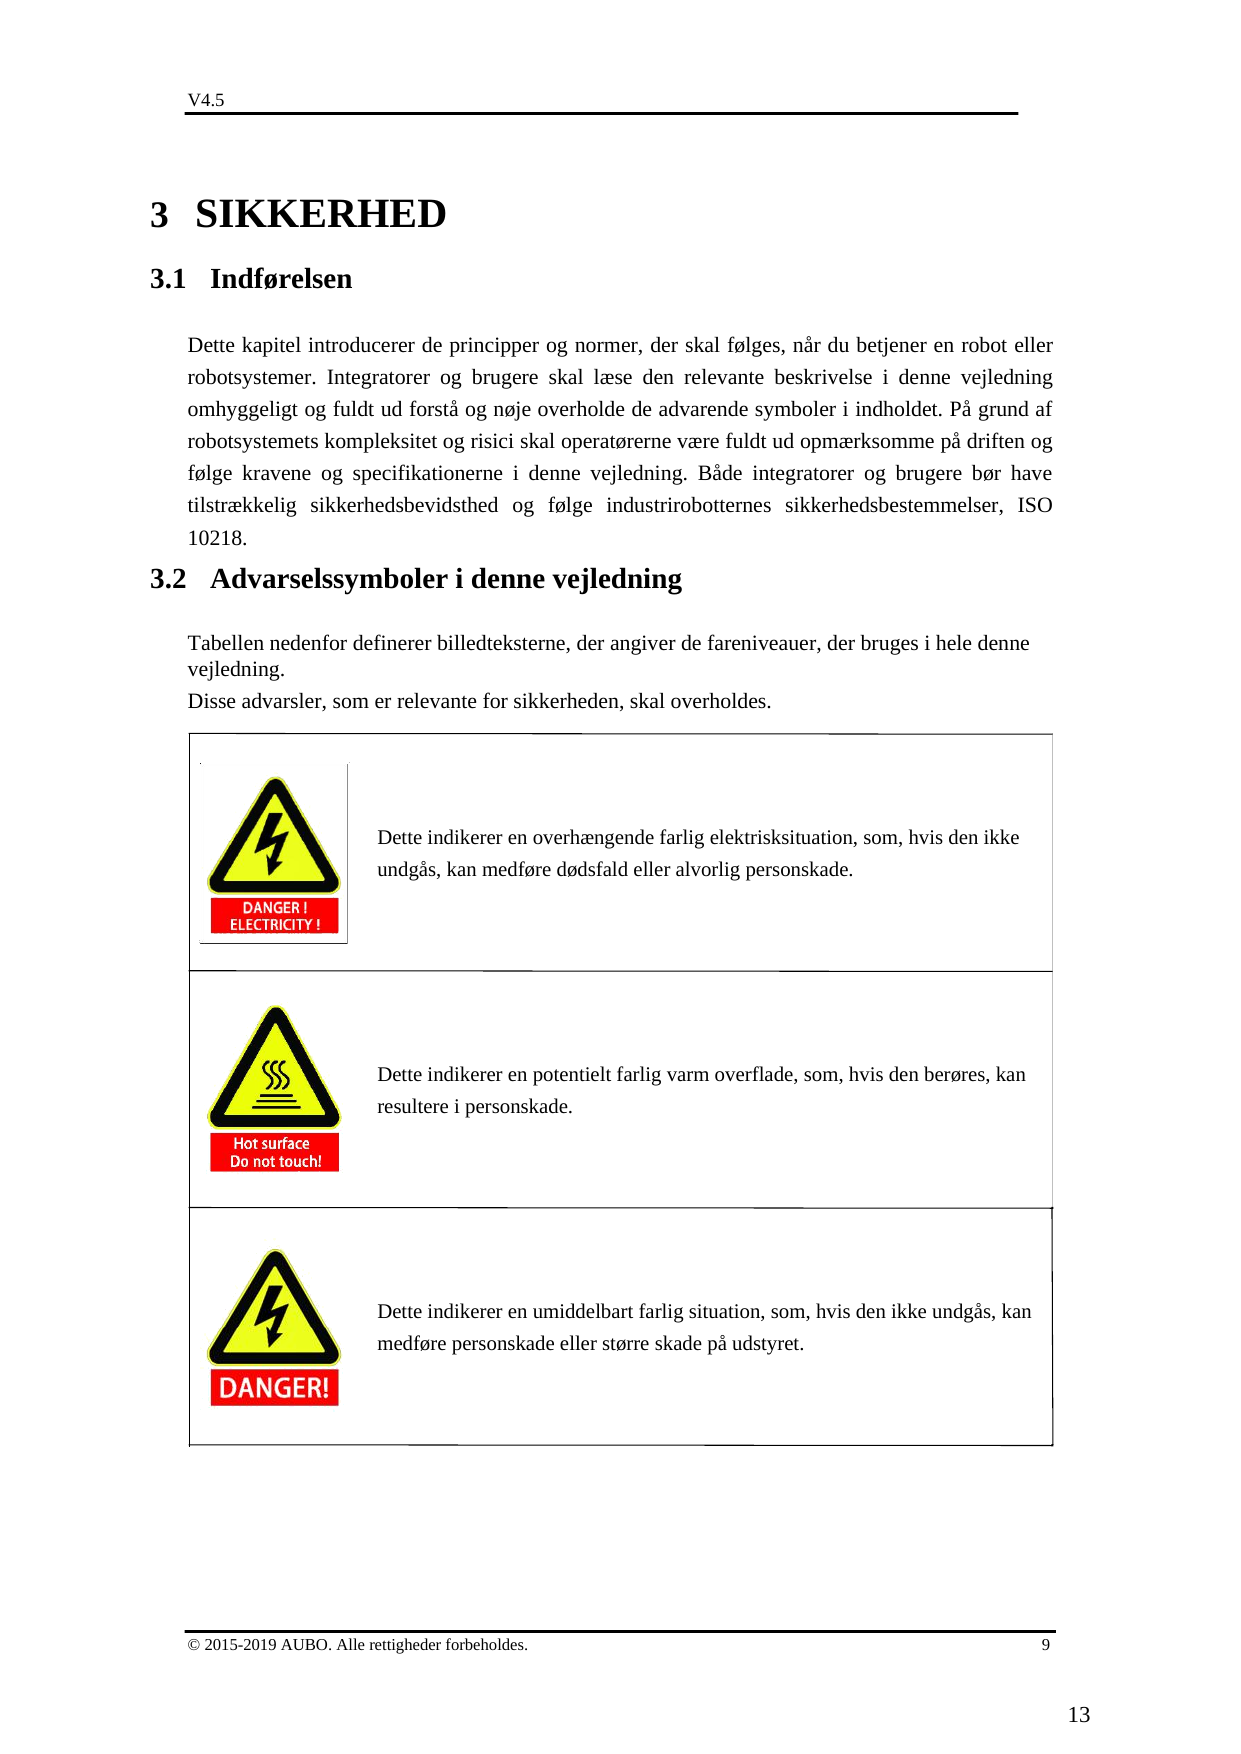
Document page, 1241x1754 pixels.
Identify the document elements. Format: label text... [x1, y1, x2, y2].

subtitle Indførelsen [150, 261, 1090, 295]
text V4.5 [187, 89, 1090, 110]
subtitle SIKKERHED [150, 188, 1090, 236]
text Tabellen nedenfor definerer billedteksterne, der angiver de fareniveauer, der bruges i hele denne vejledning. [187, 630, 1090, 681]
subtitle Advarselssymboler i denne vejledning [150, 561, 1090, 594]
text © 2015-2019 AUBO. Alle rettigheder forbeholdes. 9 [187, 1635, 1090, 1654]
text Dette indikerer en potentielt farlig varm overflade, som, hvis den berøres, kan resultere i personskade. [377, 1062, 1039, 1118]
text Dette indikerer en overhængende farlig elektrisksituation, som, hvis den ikke undgås, kan medføre dødsfald eller alvorlig personskade. [377, 825, 1042, 881]
text Dette kapitel introducerer de principper og normer, der skal følges, når du betjener en robot eller robotsystemer. Integratorer og brugere skal læse den relevante beskrivelse i denne vejledning omhyggeligt og fuldt ud forstå og nøje overholde de advarende symboler i indholdet. På grund af robotsystemets kompleksitet og risici skal operatørerne være fuldt ud opmærksomme på driften og følge kravene og specifikationerne i denne vejledning. Både integratorer og brugere bør have tilstrækkelig sikkerhedsbevidsthed og følge industrirobotternes sikkerhedsbestemmelser, ISO 10218. [187, 332, 1054, 550]
text Dette indikerer en umiddelbart farlig situation, som, hvis den ikke undgås, kan medføre personskade eller større skade på udstyret. [377, 1299, 1039, 1355]
picture [188, 1209, 1052, 1445]
picture [188, 733, 1053, 1207]
text Disse advarsler, som er relevante for sikkerheden, skal overholdes. [187, 688, 1090, 713]
